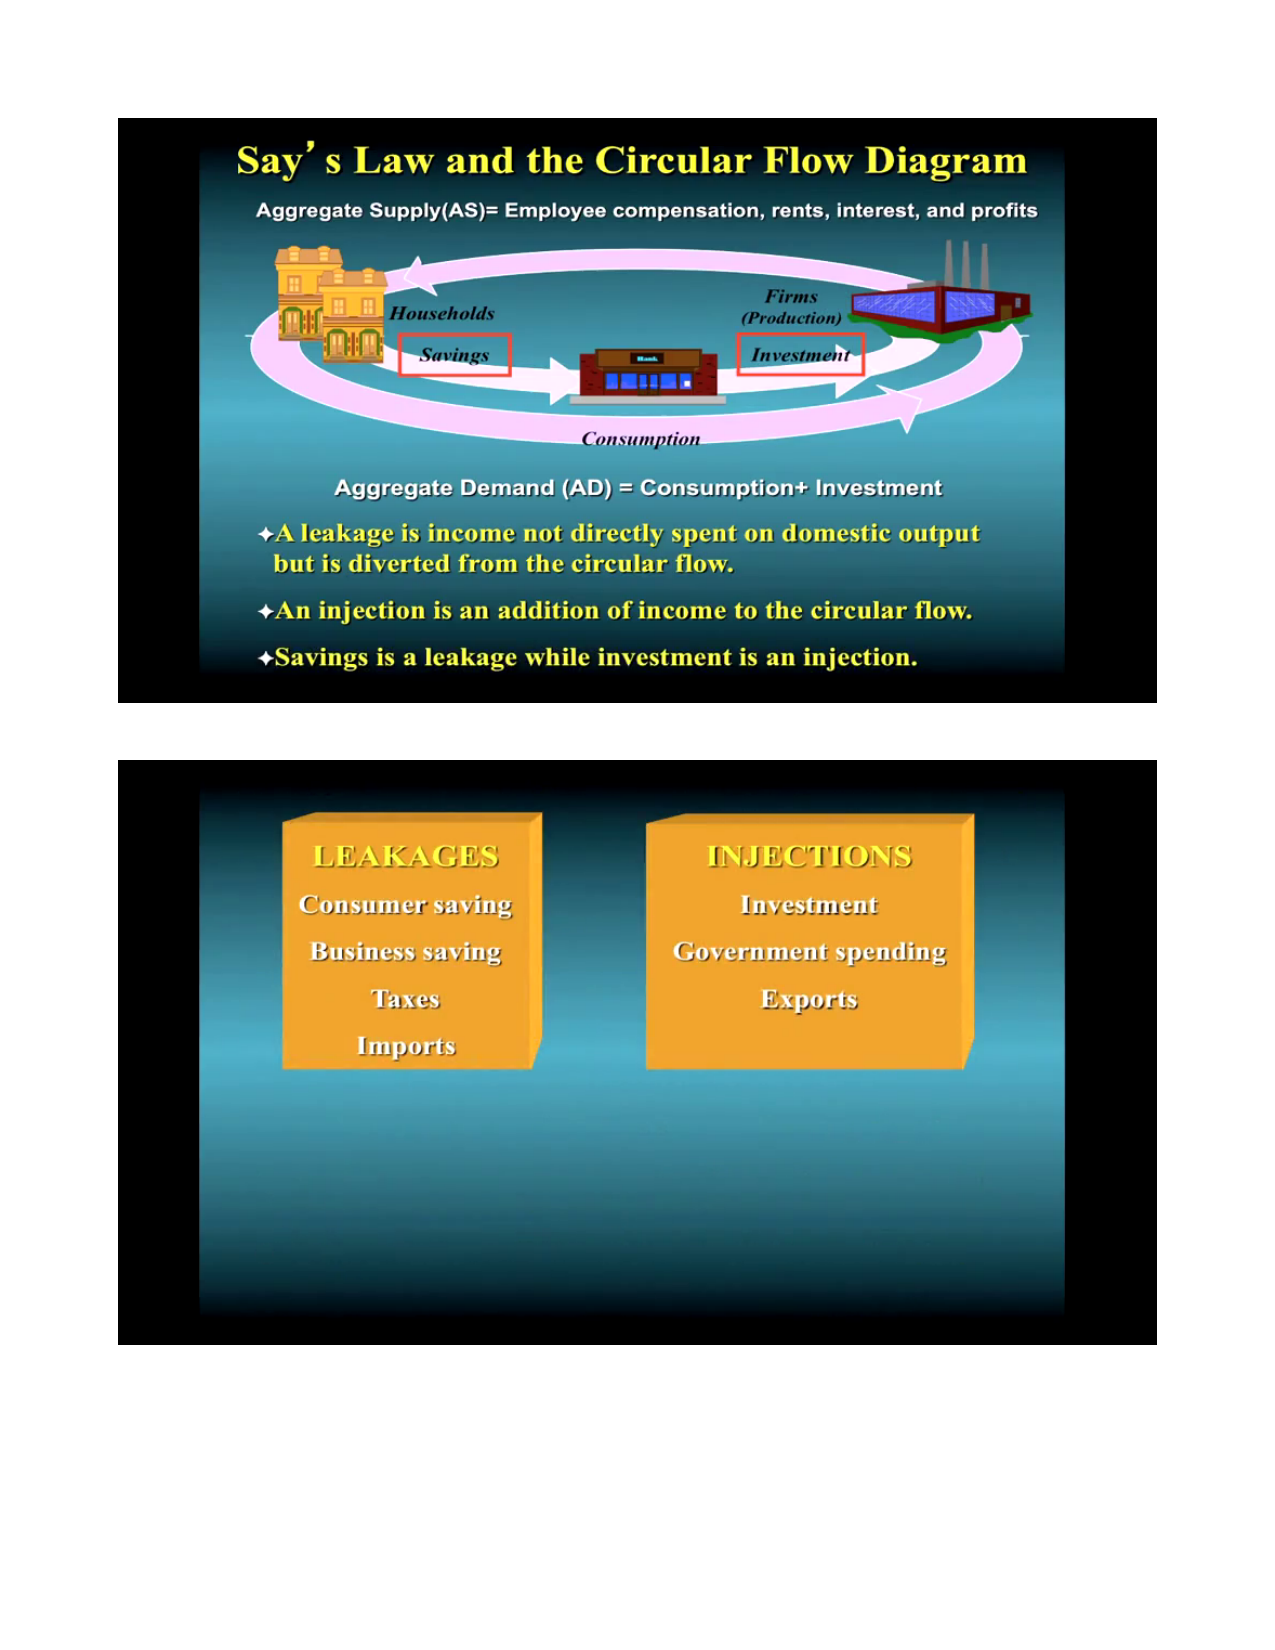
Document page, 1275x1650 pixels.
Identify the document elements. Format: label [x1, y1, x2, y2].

picture [118, 760, 1157, 1345]
picture [118, 118, 1157, 703]
